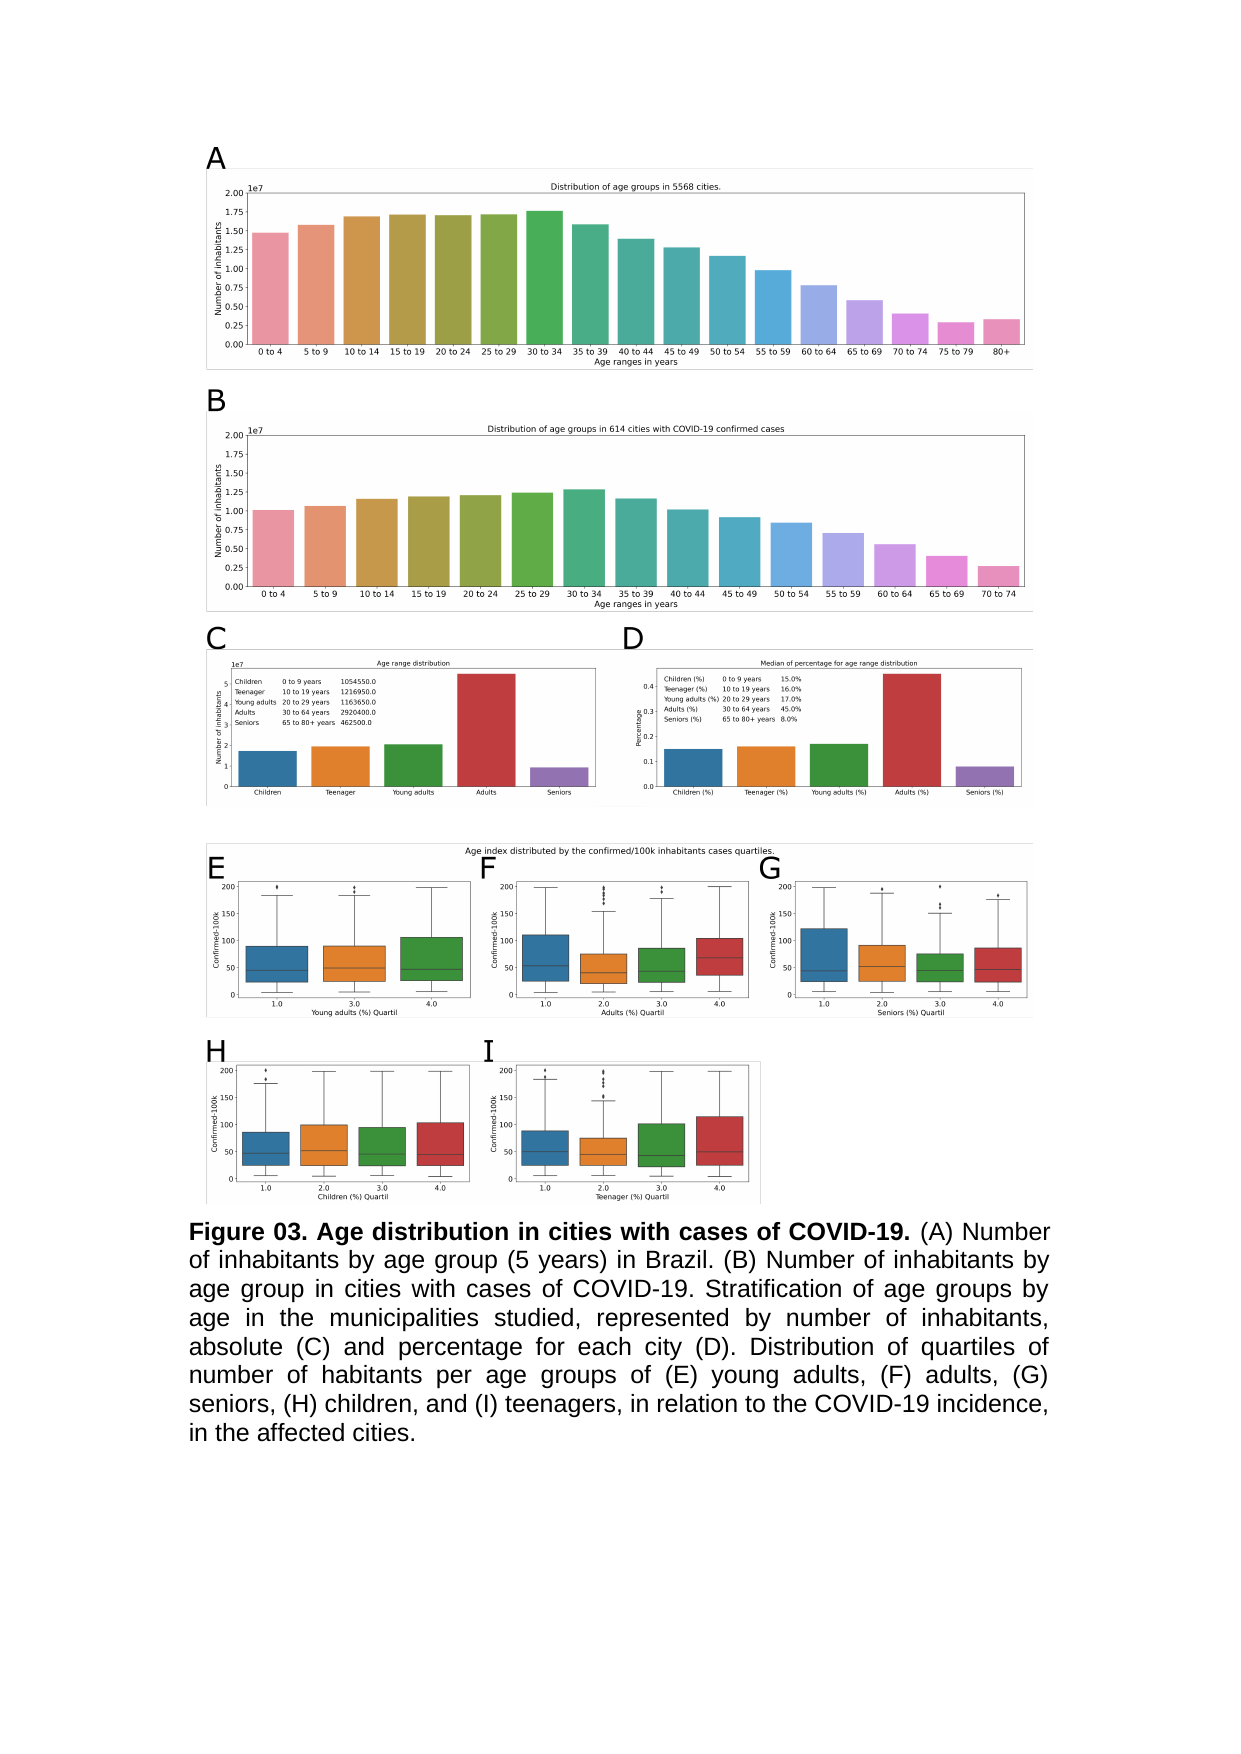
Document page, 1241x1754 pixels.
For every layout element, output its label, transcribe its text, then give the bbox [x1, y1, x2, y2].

table_header [177, 148, 1062, 1216]
picture [206, 147, 1033, 1204]
table_cell Figure 03. Age distribution in cities with cases of COVID-19. (A) Number of inhabitants by age group (5 years) in Brazil. (B) Number of inhabitants by age group in cities with cases of COVID-19. Stratification of age groups by age in the municipalities studied, represented by number of inhabitants, absolute (C) and percentage for each city (D). Distribution of quartiles of number of habitants per age groups of (E) young adults, (F) adults, (G) seniors, (H) children, and (I) teenagers, in relation to the COVID-19 incidence, in the affected cities. [177, 1216, 1062, 1504]
